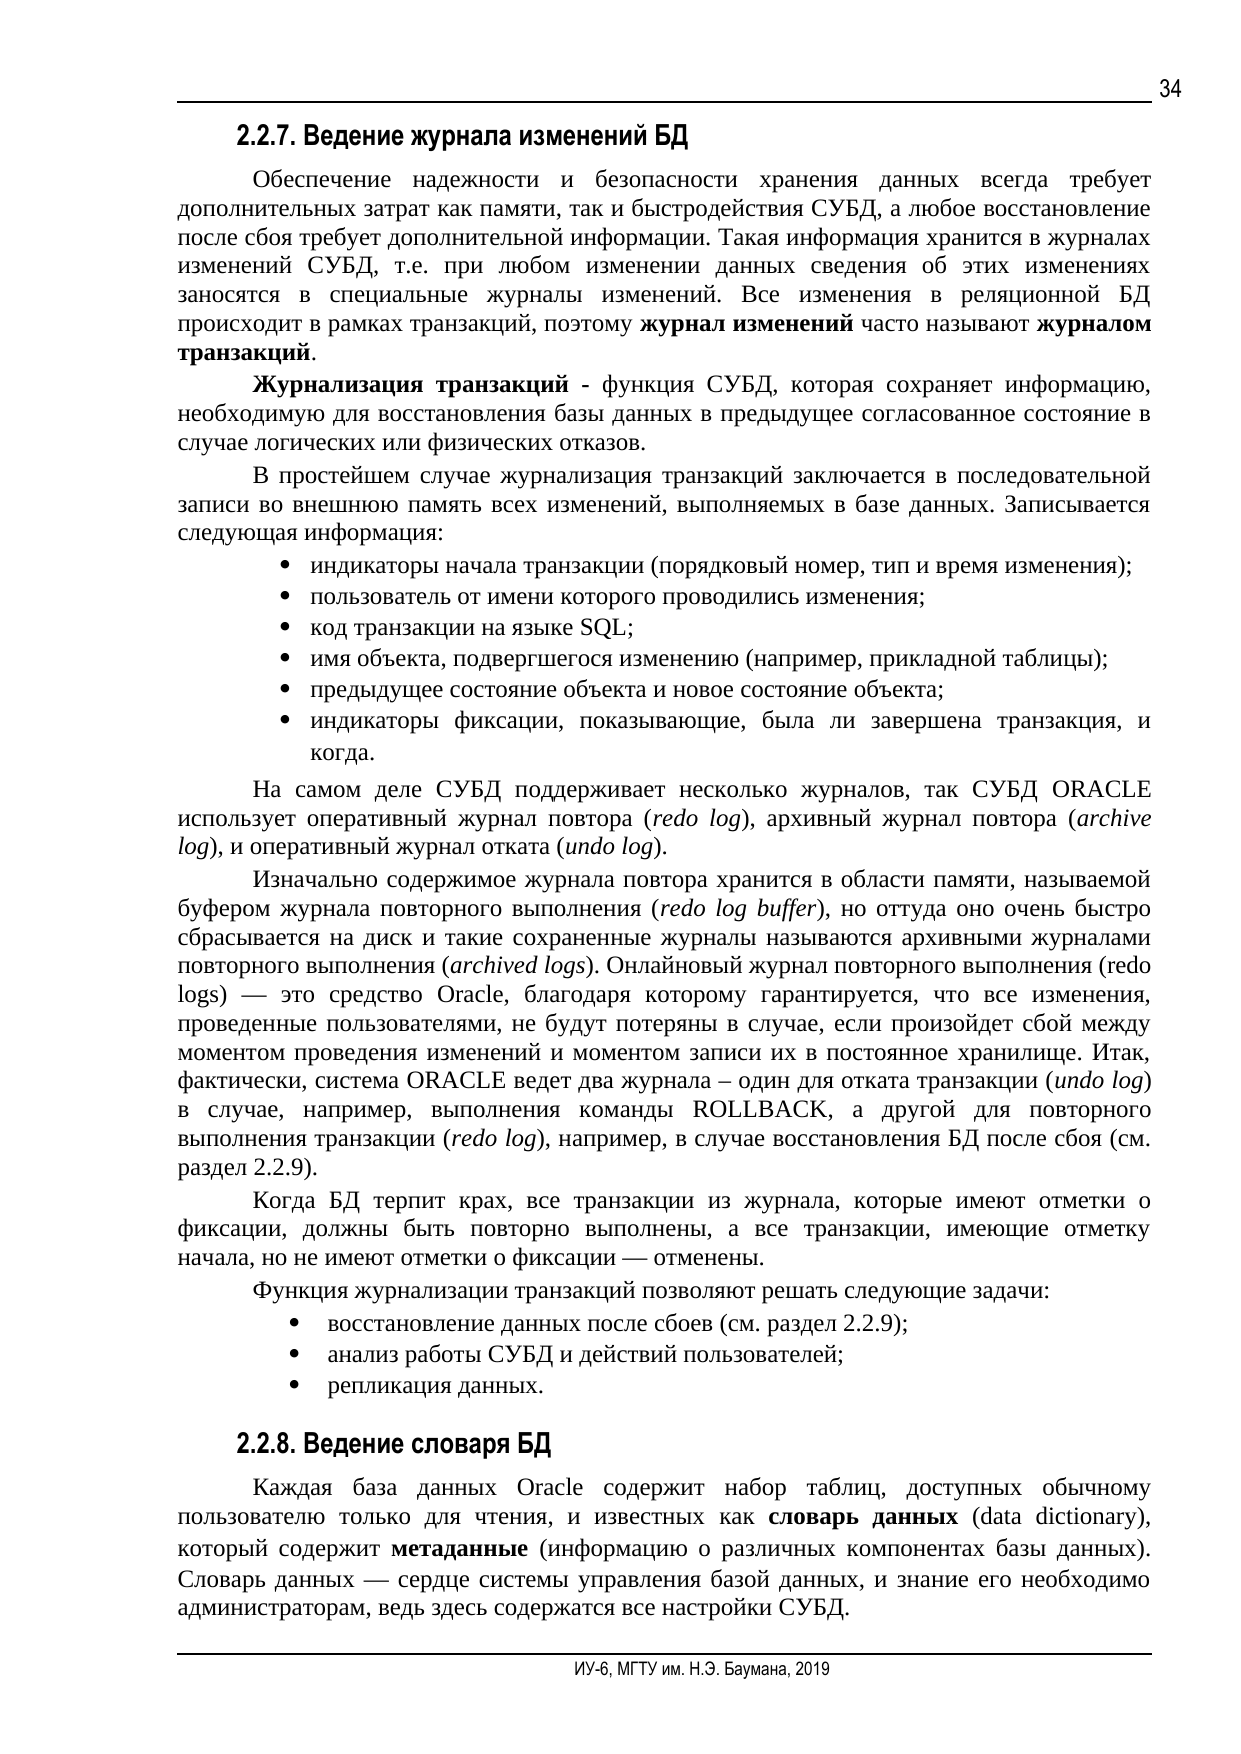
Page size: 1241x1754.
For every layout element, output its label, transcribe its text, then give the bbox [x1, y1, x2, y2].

list восстановление данных после сбоев (см. раздел 2.2.9); [290, 1308, 1152, 1337]
text В простейшем случае журнализация транзакций заключается в последовательной записи во внешнюю память всех изменений, выполняемых в базе данных. Записывается следующая информация: [177, 460, 1152, 546]
subtitle Ведение словаря БД [236, 1426, 1152, 1459]
list пользователь от имени которого проводились изменения; [281, 581, 1152, 610]
text На самом деле СУБД поддерживает несколько журналов, так СУБД ORACLE использует оперативный журнал повтора (redo log), архивный журнал повтора (archive log), и оперативный журнал отката (undo log). [177, 774, 1152, 860]
list код транзакции на языке SQL; [281, 612, 1152, 641]
list имя объекта, подвергшегося изменению (например, прикладной таблицы); [281, 643, 1152, 672]
text Журнализация транзакций - функция СУБД, которая сохраняет информацию, необходимую для восстановления базы данных в предыдущее согласованное состояние в случае логических или физических отказов. [177, 369, 1152, 456]
text Когда БД терпит крах, все транзакции из журнала, которые имеют отметки о фиксации, должны быть повторно выполнены, а все транзакции, имеющие отметку начала, но не имеют отметки о фиксации — отменены. [177, 1185, 1152, 1271]
list индикаторы фиксации, показывающие, была ли завершена транзакция, и когда. [281, 706, 1152, 765]
text Изначально содержимое журнала повтора хранится в области памяти, называемой буфером журнала повторного выполнения (redo log buffer), но оттуда оно очень быстро сбрасывается на диск и такие сохраненные журналы называются архивными журналами повторного выполнения (archived logs). Онлайновый журнал повторного выполнения (redo logs) — это средство Oracle, благодаря которому гарантируется, что все изменения, проведенные пользователями, не будут потеряны в случае, если произойдет сбой между моментом проведения изменений и моментом записи их в постоянное хранилище. Итак, фактически, система ORACLE ведет два журнала – один для отката транзакции (undo log) в случае, например, выполнения команды ROLLBACK, а другой для повторного выполнения транзакции (redo log), например, в случае восстановления БД после сбоя (см. раздел 2.2.9). [177, 864, 1152, 1181]
list предыдущее состояние объекта и новое состояние объекта; [281, 674, 1152, 703]
subtitle Ведение журнала изменений БД [236, 118, 1152, 152]
list индикаторы начала транзакции (порядковый номер, тип и время изменения); [281, 550, 1152, 579]
list репликация данных. [290, 1370, 1152, 1399]
text Обеспечение надежности и безопасности хранения данных всегда требует дополнительных затрат как памяти, так и быстродействия СУБД, а любое восстановление после сбоя требует дополнительной информации. Такая информация хранится в журналах изменений СУБД, т.е. при любом изменении данных сведения об этих изменениях заносятся в специальные журналы изменений. Все изменения в реляционной БД происходит в рамках транзакций, поэтому журнал изменений часто называют журналом транзакций. [177, 164, 1152, 365]
text Каждая база данных Oracle содержит набор таблиц, доступных обычному пользователю только для чтения, и известных как словарь данных (data dictionary), который содержит метаданные (информацию о различных компонентах базы данных). Словарь данных — сердце системы управления базой данных, и знание его необходимо администраторам, ведь здесь содержатся все настройки СУБД. [177, 1472, 1152, 1621]
text Функция журнализации транзакций позволяют решать следующие задачи: [177, 1275, 1152, 1304]
list анализ работы СУБД и действий пользователей; [290, 1339, 1152, 1368]
